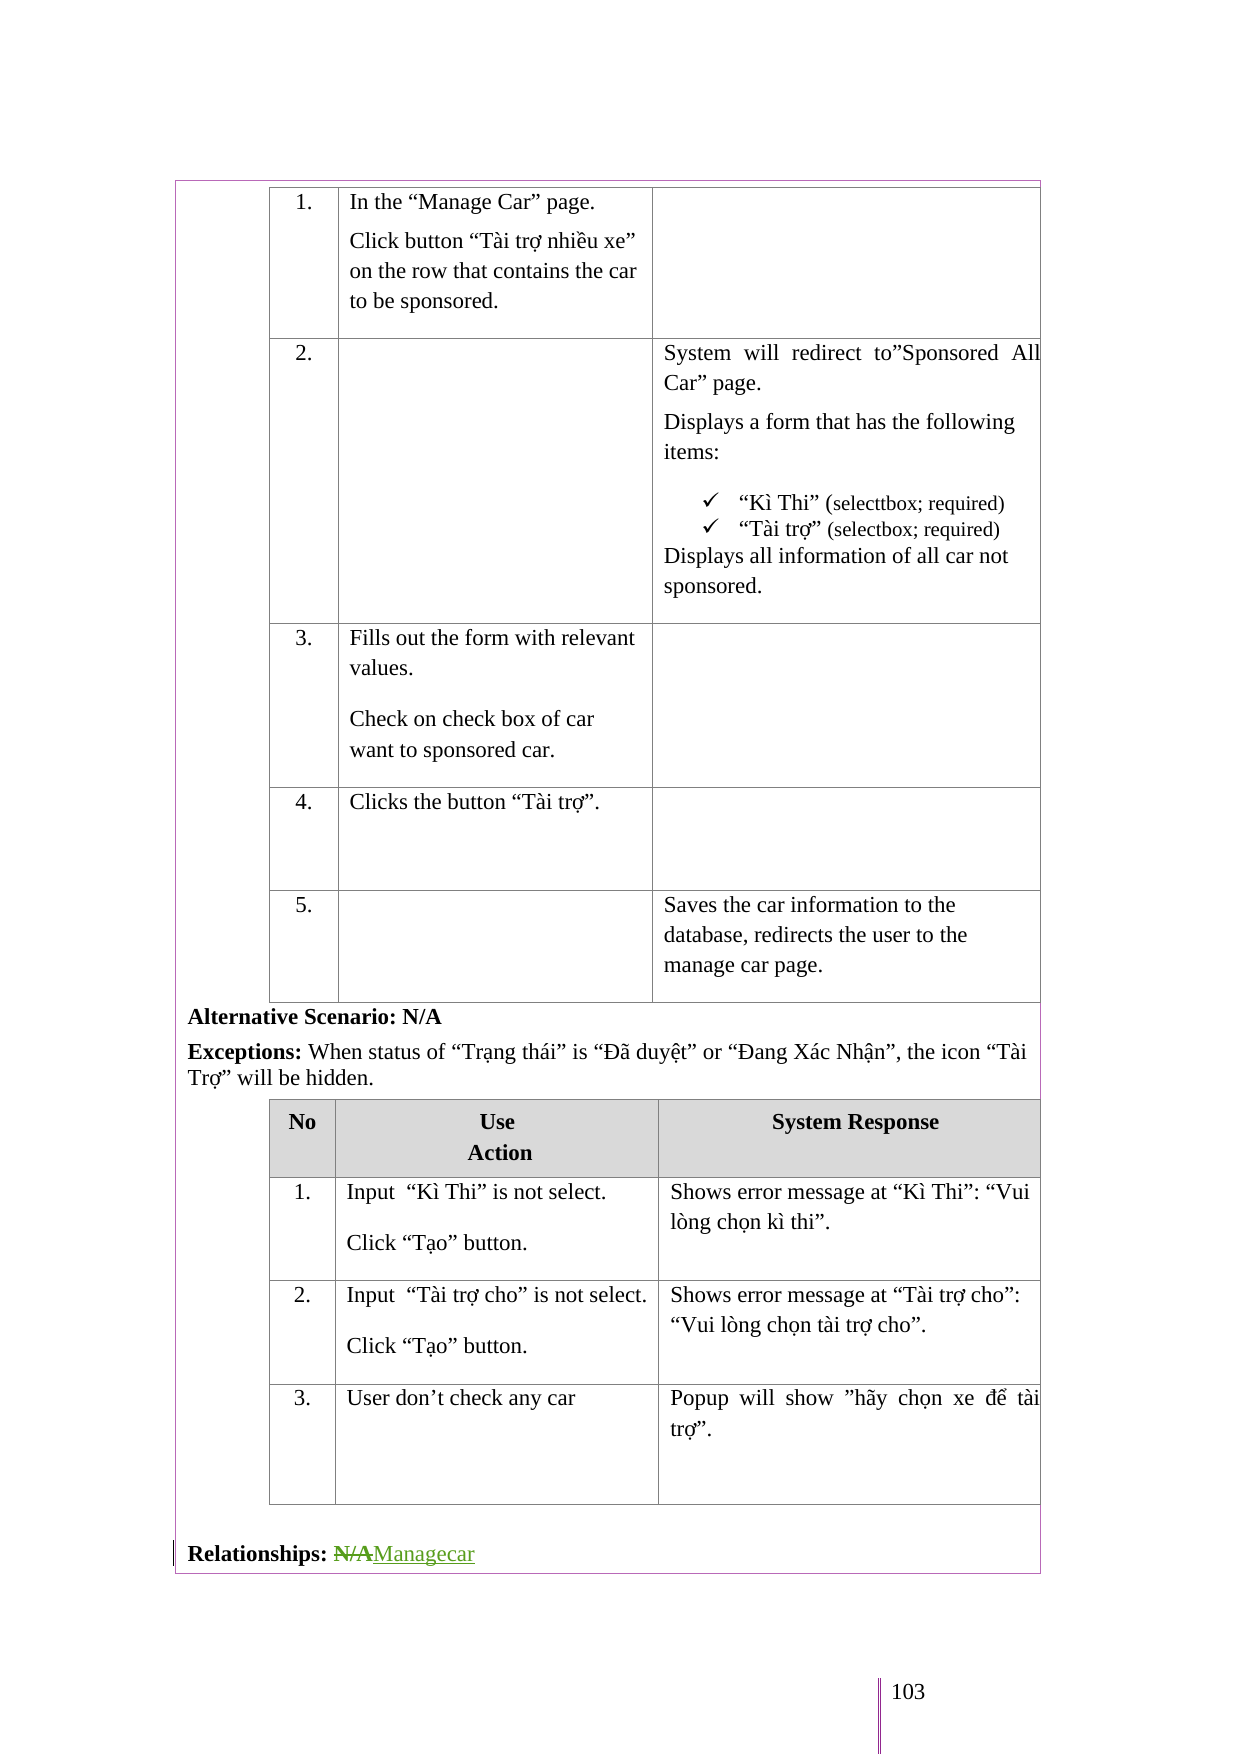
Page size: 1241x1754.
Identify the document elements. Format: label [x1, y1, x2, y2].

table_cell [176, 181, 1040, 1572]
